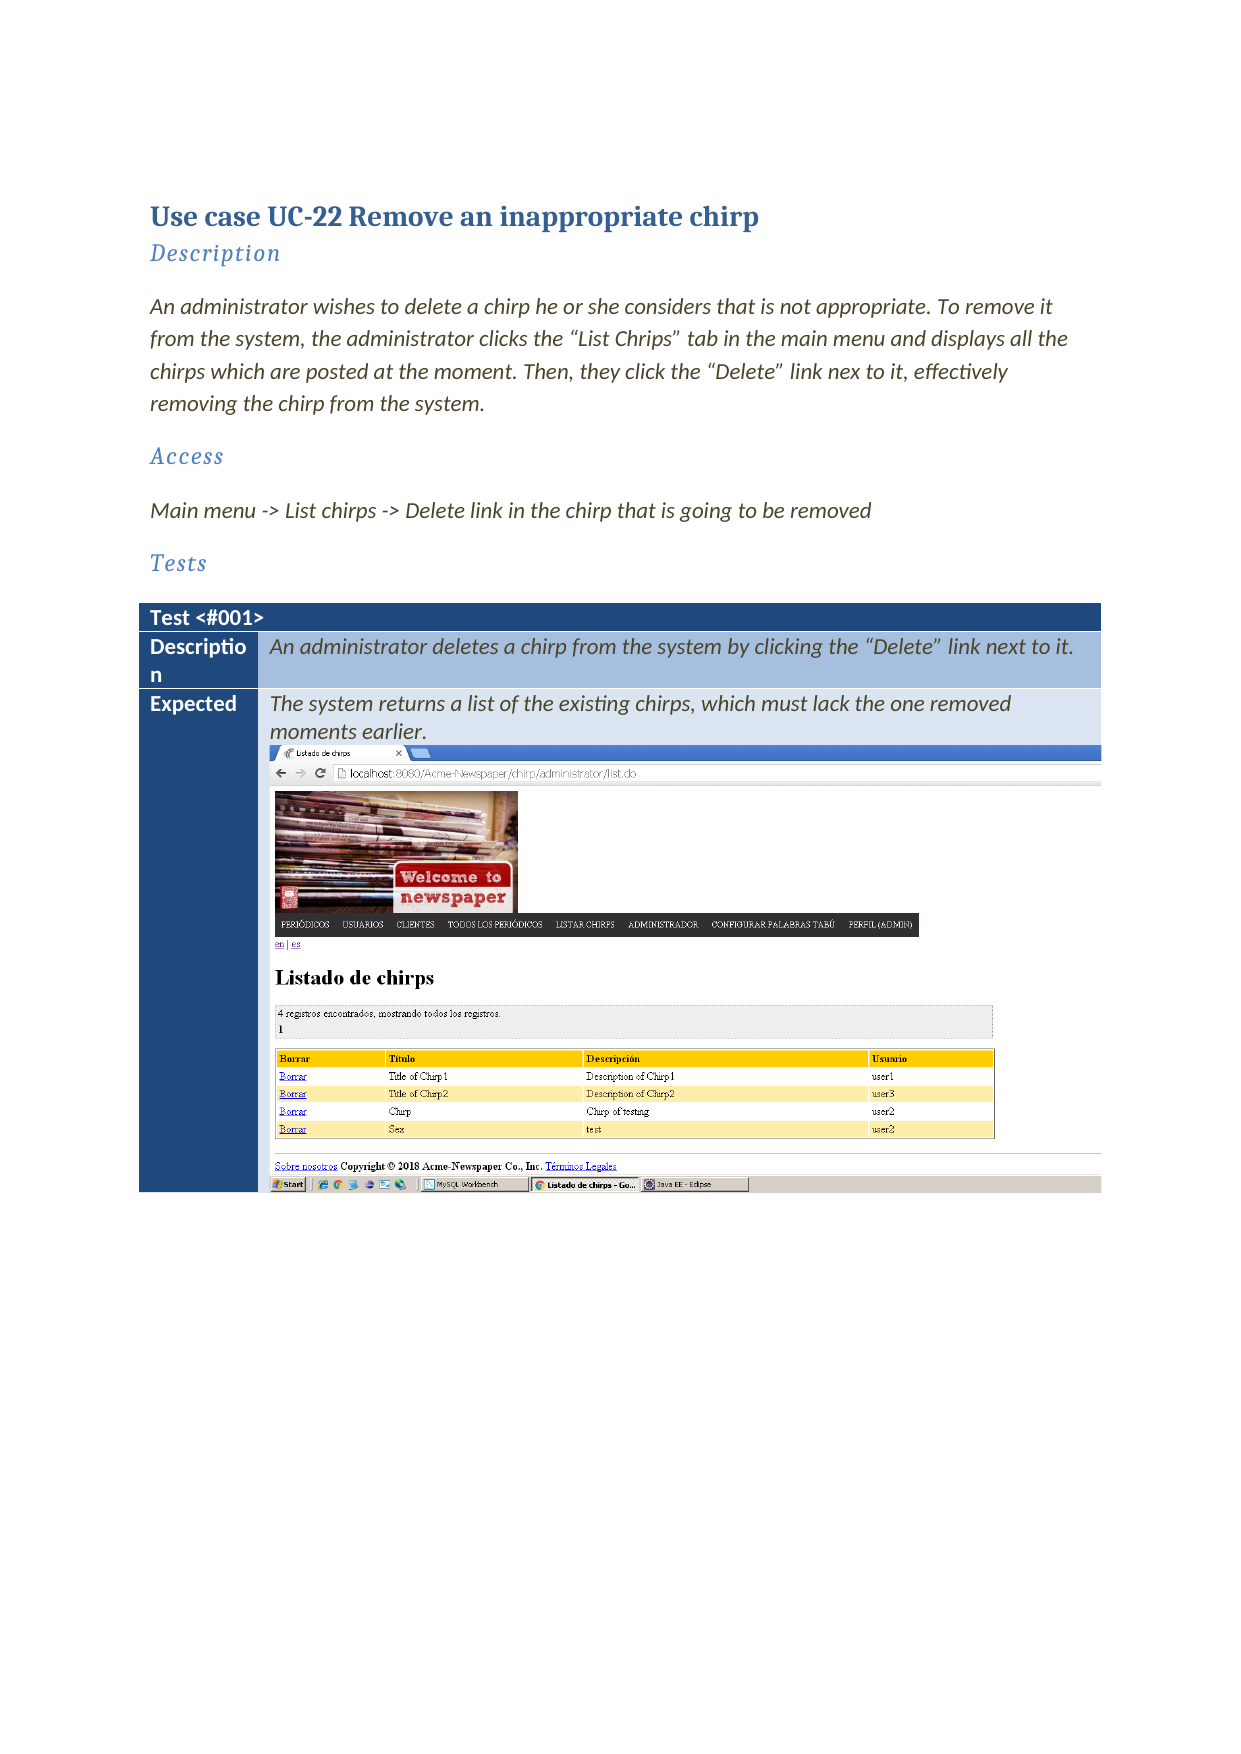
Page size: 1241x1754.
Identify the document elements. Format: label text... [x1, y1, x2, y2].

table_cell The system returns a list of the existing chirps, which must lack the one removed moments earlier. [258, 689, 1101, 1192]
picture [269, 745, 1102, 1193]
table_cell An administrator deletes a chirp from the system by clicking the “Delete” link next to it. [258, 632, 1101, 688]
table_header Test <#001> [139, 603, 1101, 631]
table_cell Description [139, 632, 258, 688]
subtitle Tests [150, 549, 1090, 578]
subtitle Description [150, 238, 1090, 267]
table_cell Expected [139, 689, 258, 1192]
subtitle Access [150, 442, 1090, 471]
text Main menu -> List chirps -> Delete link in the chirp that is going to be removed [150, 496, 1090, 524]
text An administrator wishes to delete a chirp he or she considers that is not appropriate. To remove it from the system, the administrator clicks the “List Chrips” tab in the main menu and displays all the chirps which are posted at the moment. Then, they click the “Delete” link nex to it, effectively removing the chirp from the system. [150, 292, 1090, 417]
subtitle Use case UC-22 Remove an inappropriate chirp [150, 200, 1090, 233]
